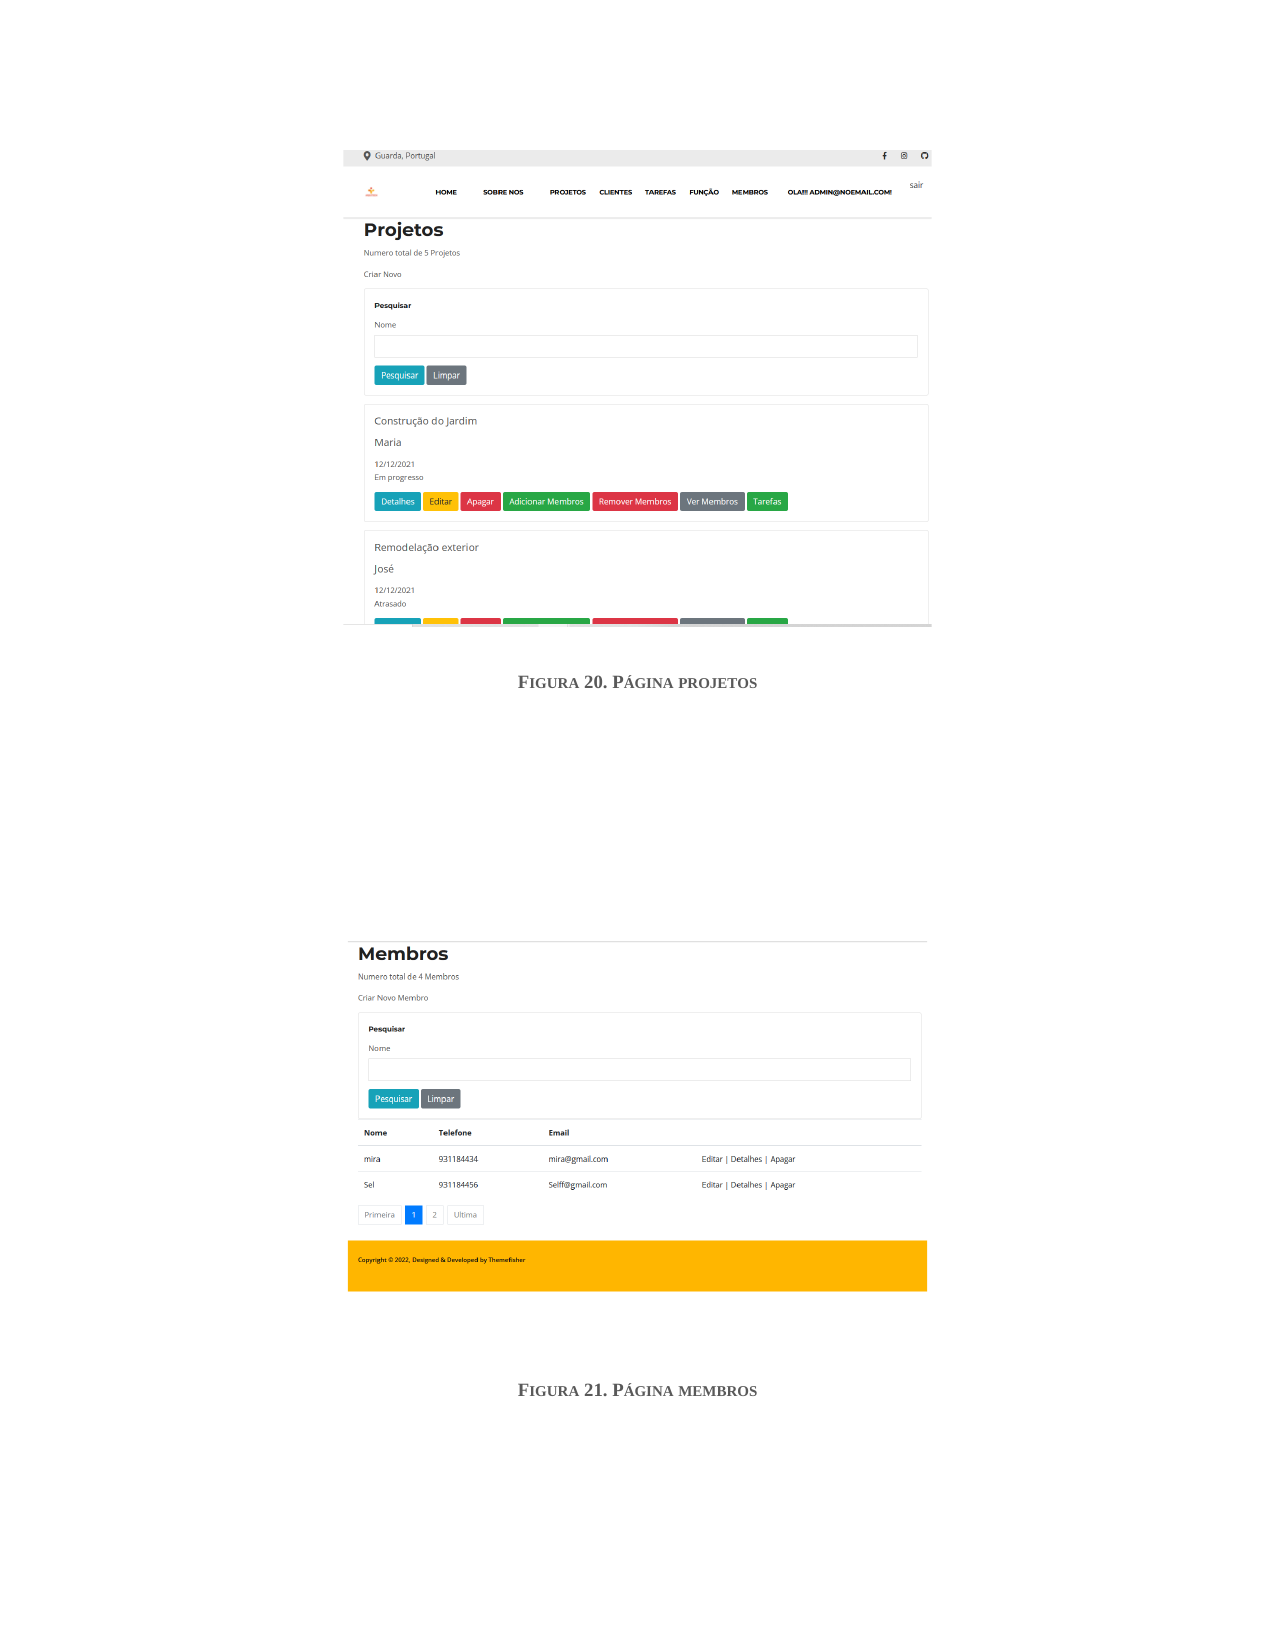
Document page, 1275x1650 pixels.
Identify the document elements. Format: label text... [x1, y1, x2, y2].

picture [343, 150, 932, 627]
text Figura 20. Página projetos [150, 671, 1125, 693]
picture [347, 932, 928, 1334]
text Figura 21. Página membros [150, 1379, 1125, 1400]
